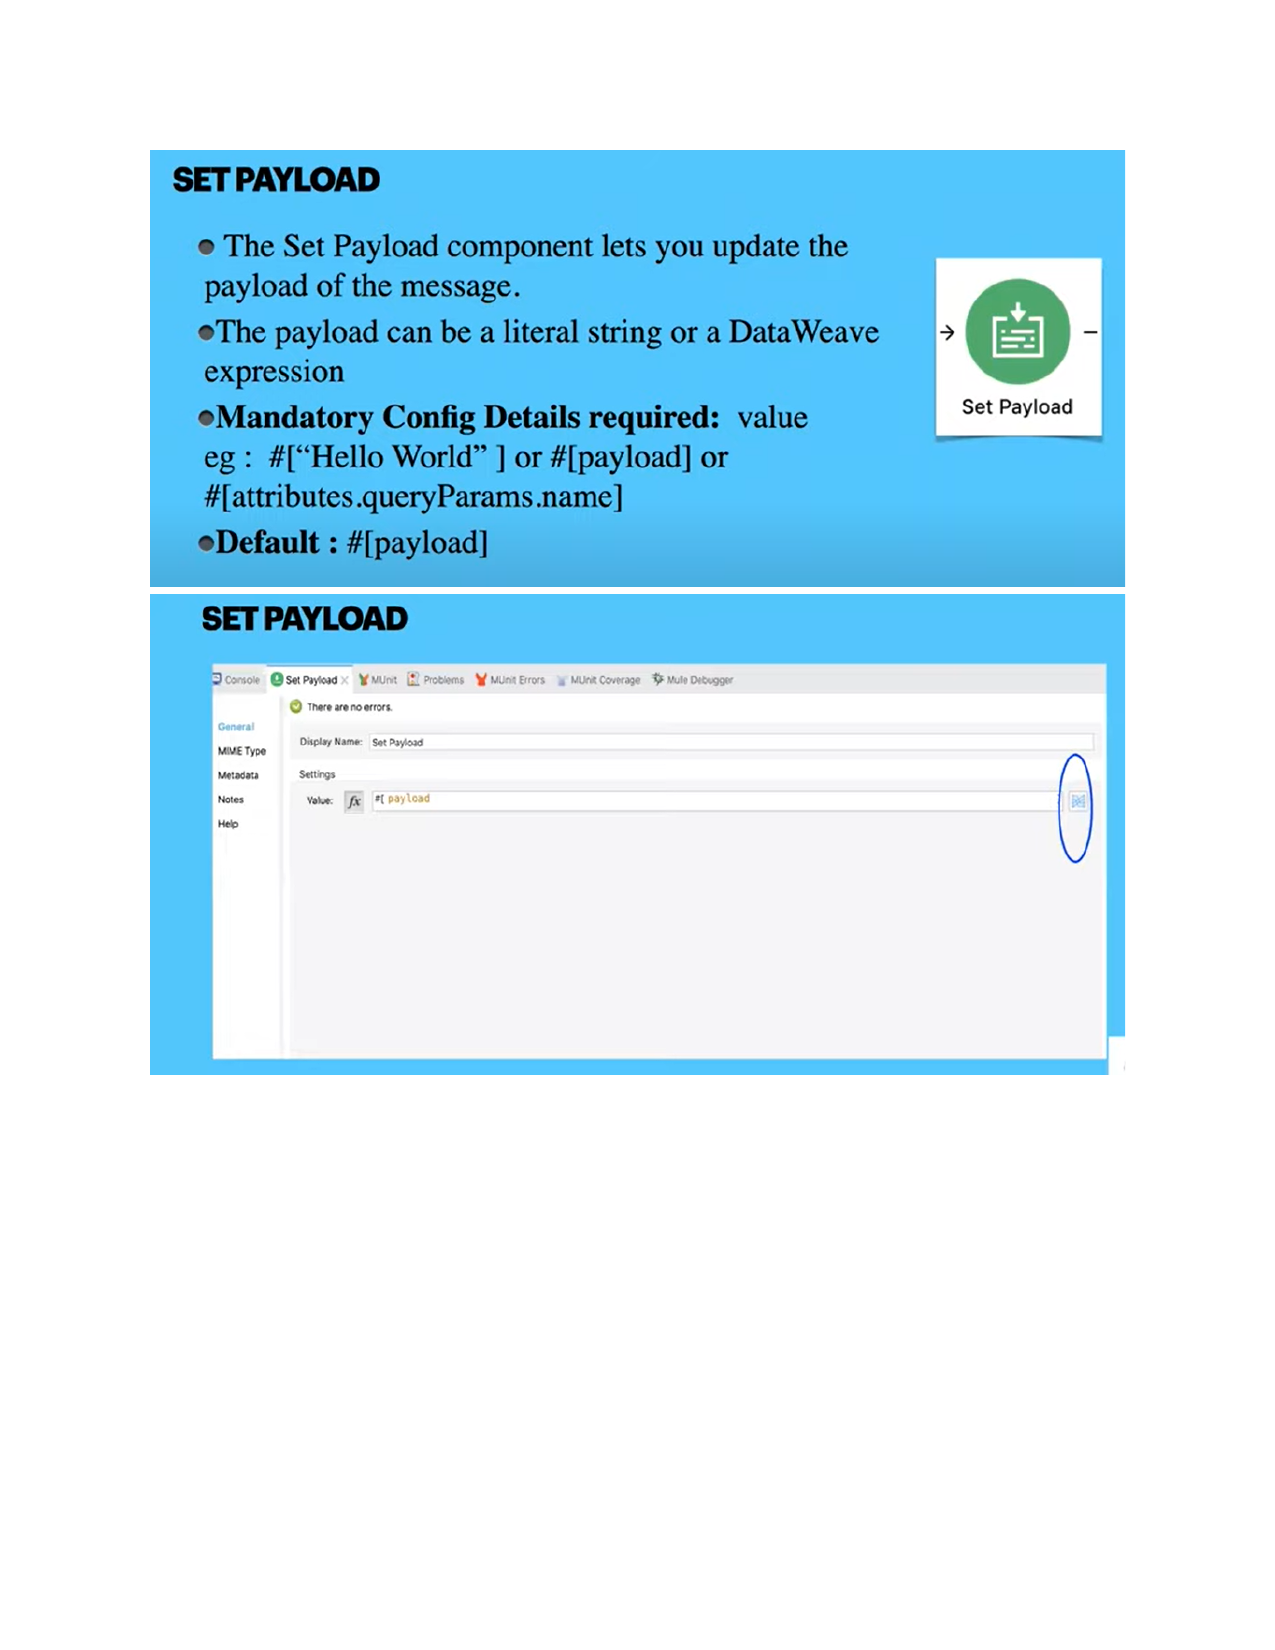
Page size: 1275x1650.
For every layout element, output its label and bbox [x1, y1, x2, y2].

picture [150, 594, 1125, 1075]
picture [150, 150, 1125, 587]
